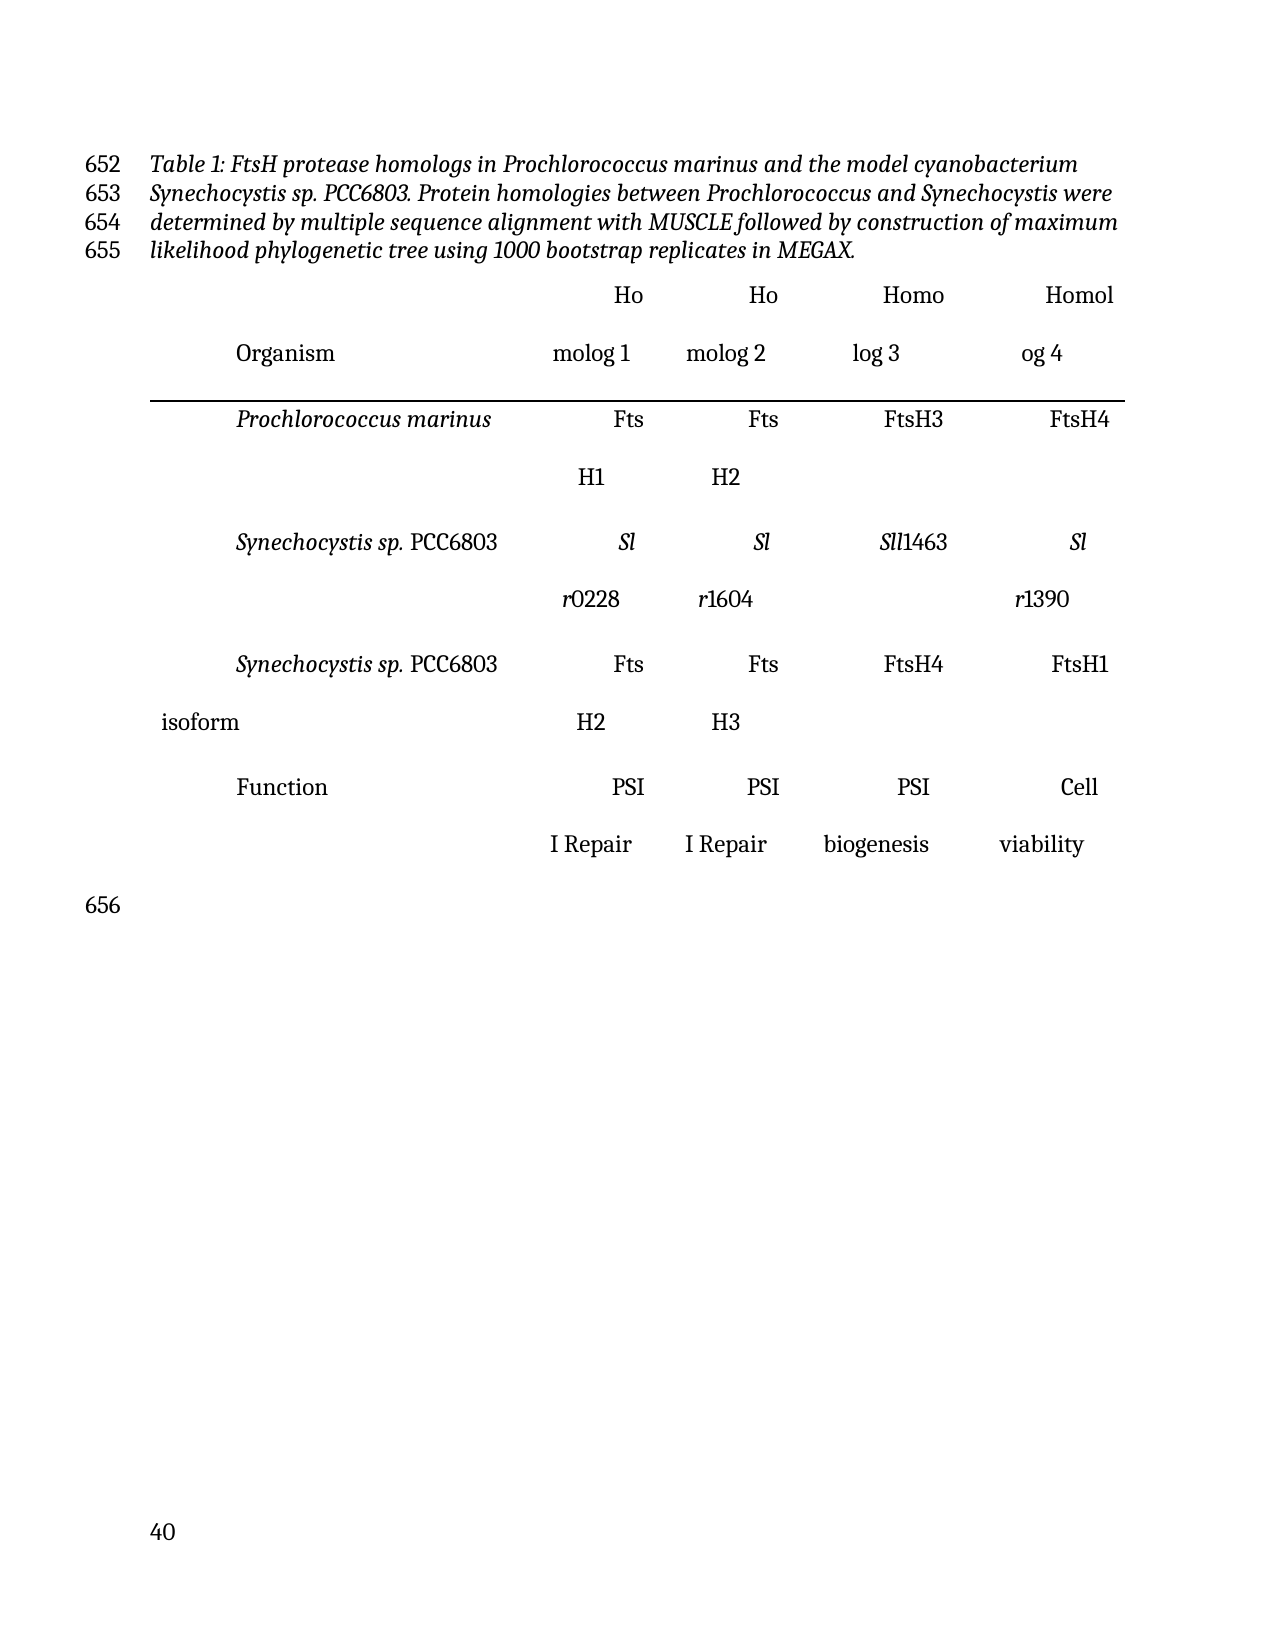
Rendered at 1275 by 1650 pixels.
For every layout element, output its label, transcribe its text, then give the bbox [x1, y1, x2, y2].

table_cell Slr1390 [959, 524, 1125, 646]
table_cell Slr0228 [523, 524, 658, 646]
table_cell Prochlorococcus marinus [150, 402, 523, 524]
text Table 1: FtsH protease homologs in Prochlorococcus marinus and the model cyanobacterium Synechocystis sp. PCC6803. Protein homologies between Prochlorococcus and Synechocystis were determined by multiple sequence alignment with MUSCLE followed by construction of maximum likelihood phylogenetic tree using 1000 bootstrap replicates in MEGAX. [150, 150, 1125, 265]
table_header Homolog 2 [658, 278, 793, 400]
table_cell Function [150, 769, 523, 891]
table_cell PSII Repair [658, 769, 793, 891]
table_cell PSI biogenesis [793, 769, 959, 891]
table_cell FtsH2 [523, 646, 658, 769]
table_cell Synechocystis sp. PCC6803 isoform [150, 646, 523, 769]
table_cell FtsH1 [959, 646, 1125, 769]
table_cell FtsH4 [793, 646, 959, 769]
table_header Homolog 4 [959, 278, 1125, 400]
table_header Homolog 1 [523, 278, 658, 400]
table_cell FtsH3 [658, 646, 793, 769]
table_cell FtsH1 [523, 402, 658, 524]
table_cell Sll1463 [793, 524, 959, 646]
table_cell PSII Repair [523, 769, 658, 891]
table_cell Cell viability [959, 769, 1125, 891]
table_header Homolog 3 [793, 278, 959, 400]
table_cell FtsH3 [793, 402, 959, 524]
table_header Organism [150, 278, 523, 400]
table_cell FtsH4 [959, 402, 1125, 524]
table_cell Slr1604 [658, 524, 793, 646]
table_cell FtsH2 [658, 402, 793, 524]
table_cell Synechocystis sp. PCC6803 [150, 524, 523, 646]
